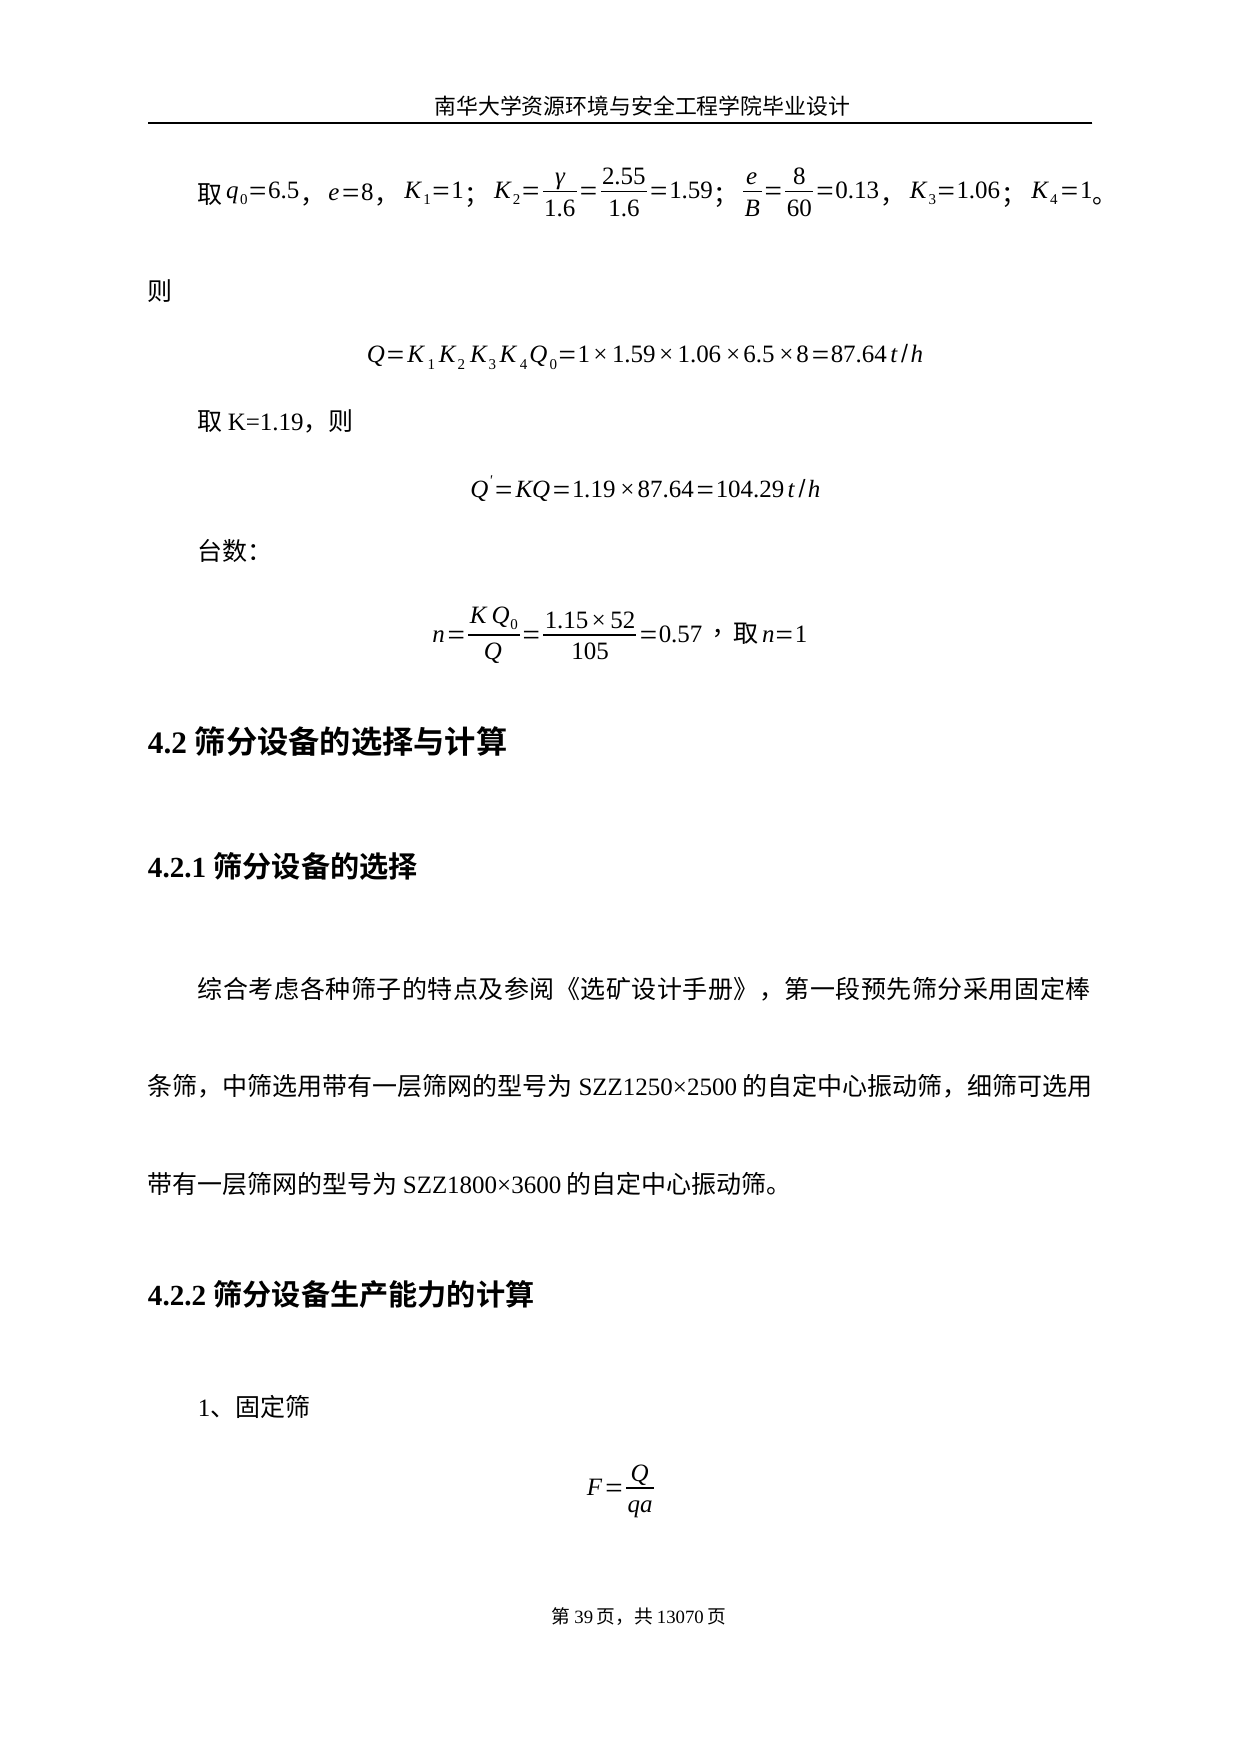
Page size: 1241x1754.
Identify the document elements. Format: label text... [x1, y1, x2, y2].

text 台数： [148, 517, 1092, 582]
text 取K=1.19，则 [148, 387, 1092, 452]
subtitle 筛分设备的选择 [148, 832, 1092, 897]
text 1、固定筛 [148, 1373, 1092, 1438]
text 综合考虑各种筛子的特点及参阅《选矿设计手册》，第一段预先筛分采用固定棒条筛，中筛选用带有一层筛网的型号为SZZ1250×2500的自定中心振动筛，细筛可选用带有一层筛网的型号为SZZ1800×3600的自定中心振动筛。 [148, 955, 1092, 1215]
subtitle 筛分设备的选择与计算 [148, 707, 1092, 772]
subtitle 筛分设备生产能力的计算 [148, 1260, 1092, 1325]
text 取，，；；，；。则 [148, 160, 1092, 322]
